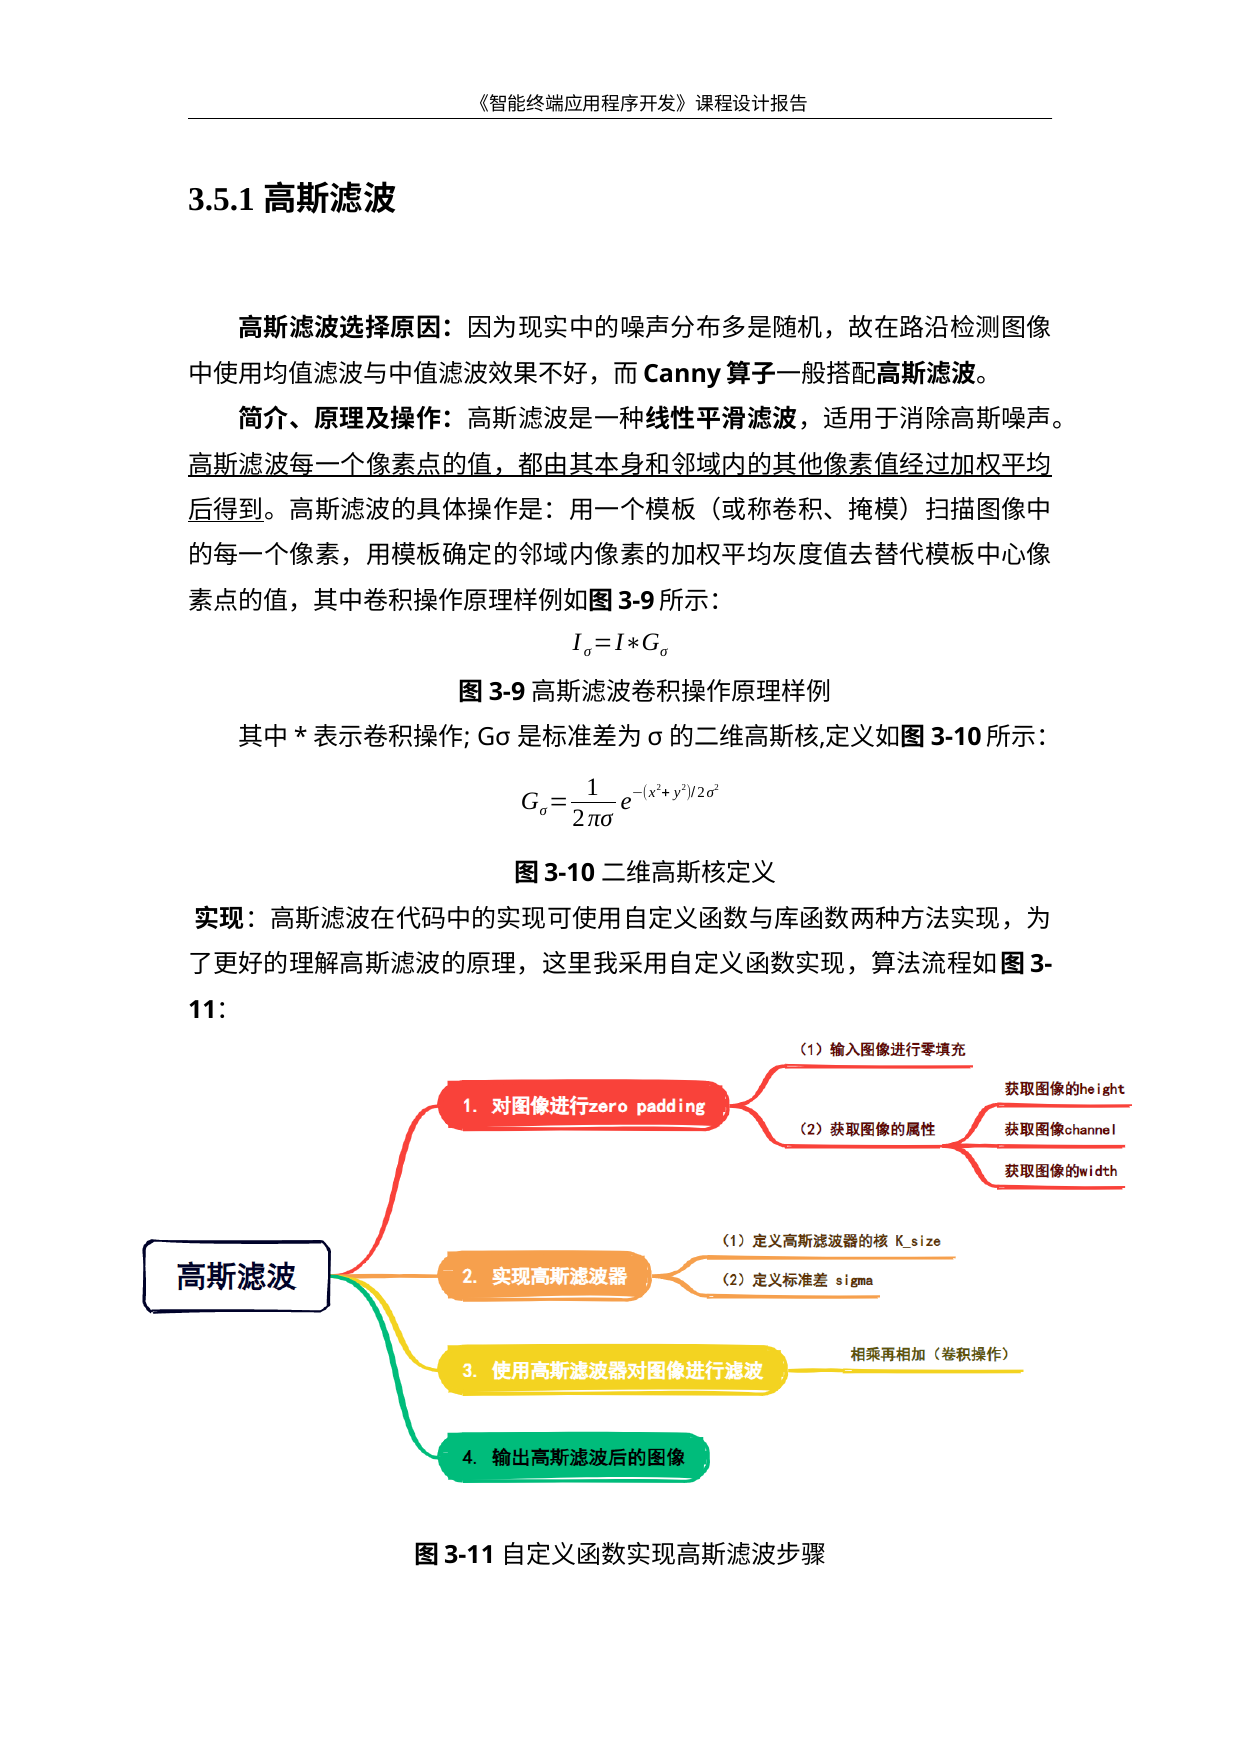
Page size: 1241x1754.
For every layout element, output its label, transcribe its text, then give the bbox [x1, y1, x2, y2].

picture [137, 1030, 1132, 1489]
text 图3-10 二维高斯核定义 [188, 848, 1052, 894]
text 其中 * 表示卷积操作; Gσ 是标准差为σ 的二维高斯核,定义如图3-10所示： [188, 712, 1052, 757]
subtitle 3.5.1 高斯滤波 [188, 150, 1052, 241]
text 图3-11 自定义函数实现高斯滤波步骤 [188, 1529, 1052, 1575]
text 实现：高斯滤波在代码中的实现可使用自定义函数与库函数两种方法实现，为了更好的理解高斯滤波的原理，这里我采用自定义函数实现，算法流程如图3-11： [188, 894, 1052, 1030]
text 简介、原理及操作：高斯滤波是一种线性平滑滤波，适用于消除高斯噪声。高斯滤波每一个像素点的值，都由其本身和邻域内的其他像素值经过加权平均后得到。高斯滤波的具体操作是：用一个模板（或称卷积、掩模）扫描图像中的每一个像素，用模板确定的邻域内像素的加权平均灰度值去替代模板中心像素点的值，其中卷积操作原理样例如图3-9所示： [188, 394, 1052, 475]
text 高斯滤波选择原因：因为现实中的噪声分布多是随机，故在路沿检测图像中使用均值滤波与中值滤波效果不好，而Canny算子一般搭配高斯滤波。 [188, 303, 1052, 394]
text 图3-9 高斯滤波卷积操作原理样例 [188, 667, 1052, 712]
text 简介、原理及操作：高斯滤波是一种线性平滑滤波，适用于消除高斯噪声。高斯滤波每一个像素点的值，都由其本身和邻域内的其他像素值经过加权平均后得到。高斯滤波的具体操作是：用一个模板（或称卷积、掩模）扫描图像中的每一个像素，用模板确定的邻域内像素的加权平均灰度值去替代模板中心像素点的值，其中卷积操作原理样例如图3-9所示： [188, 477, 1052, 621]
